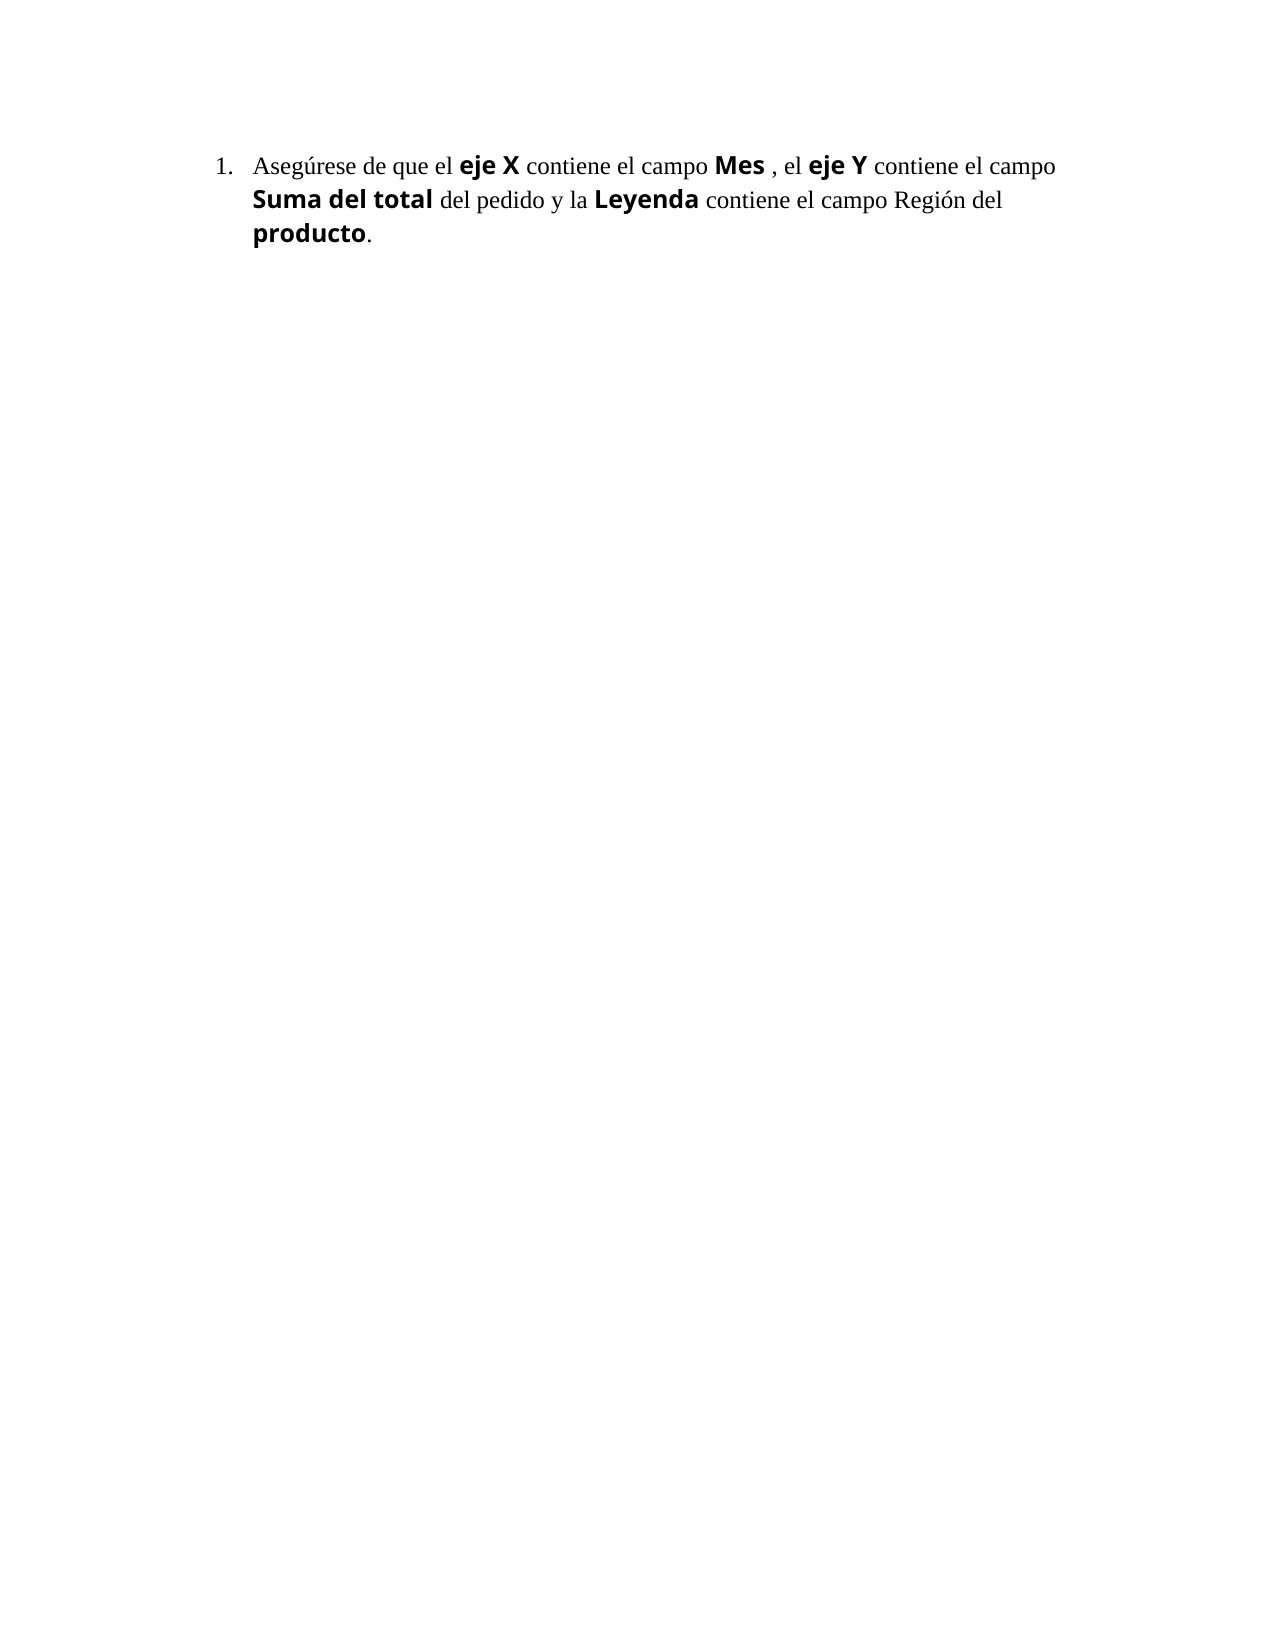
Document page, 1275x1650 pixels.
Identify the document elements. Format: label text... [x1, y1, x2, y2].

list Asegúrese de que el eje X contiene el campo Mes , el eje Y contiene el campo Suma del total del pedido y la Leyenda contiene el campo Región del producto. [215, 148, 1098, 250]
